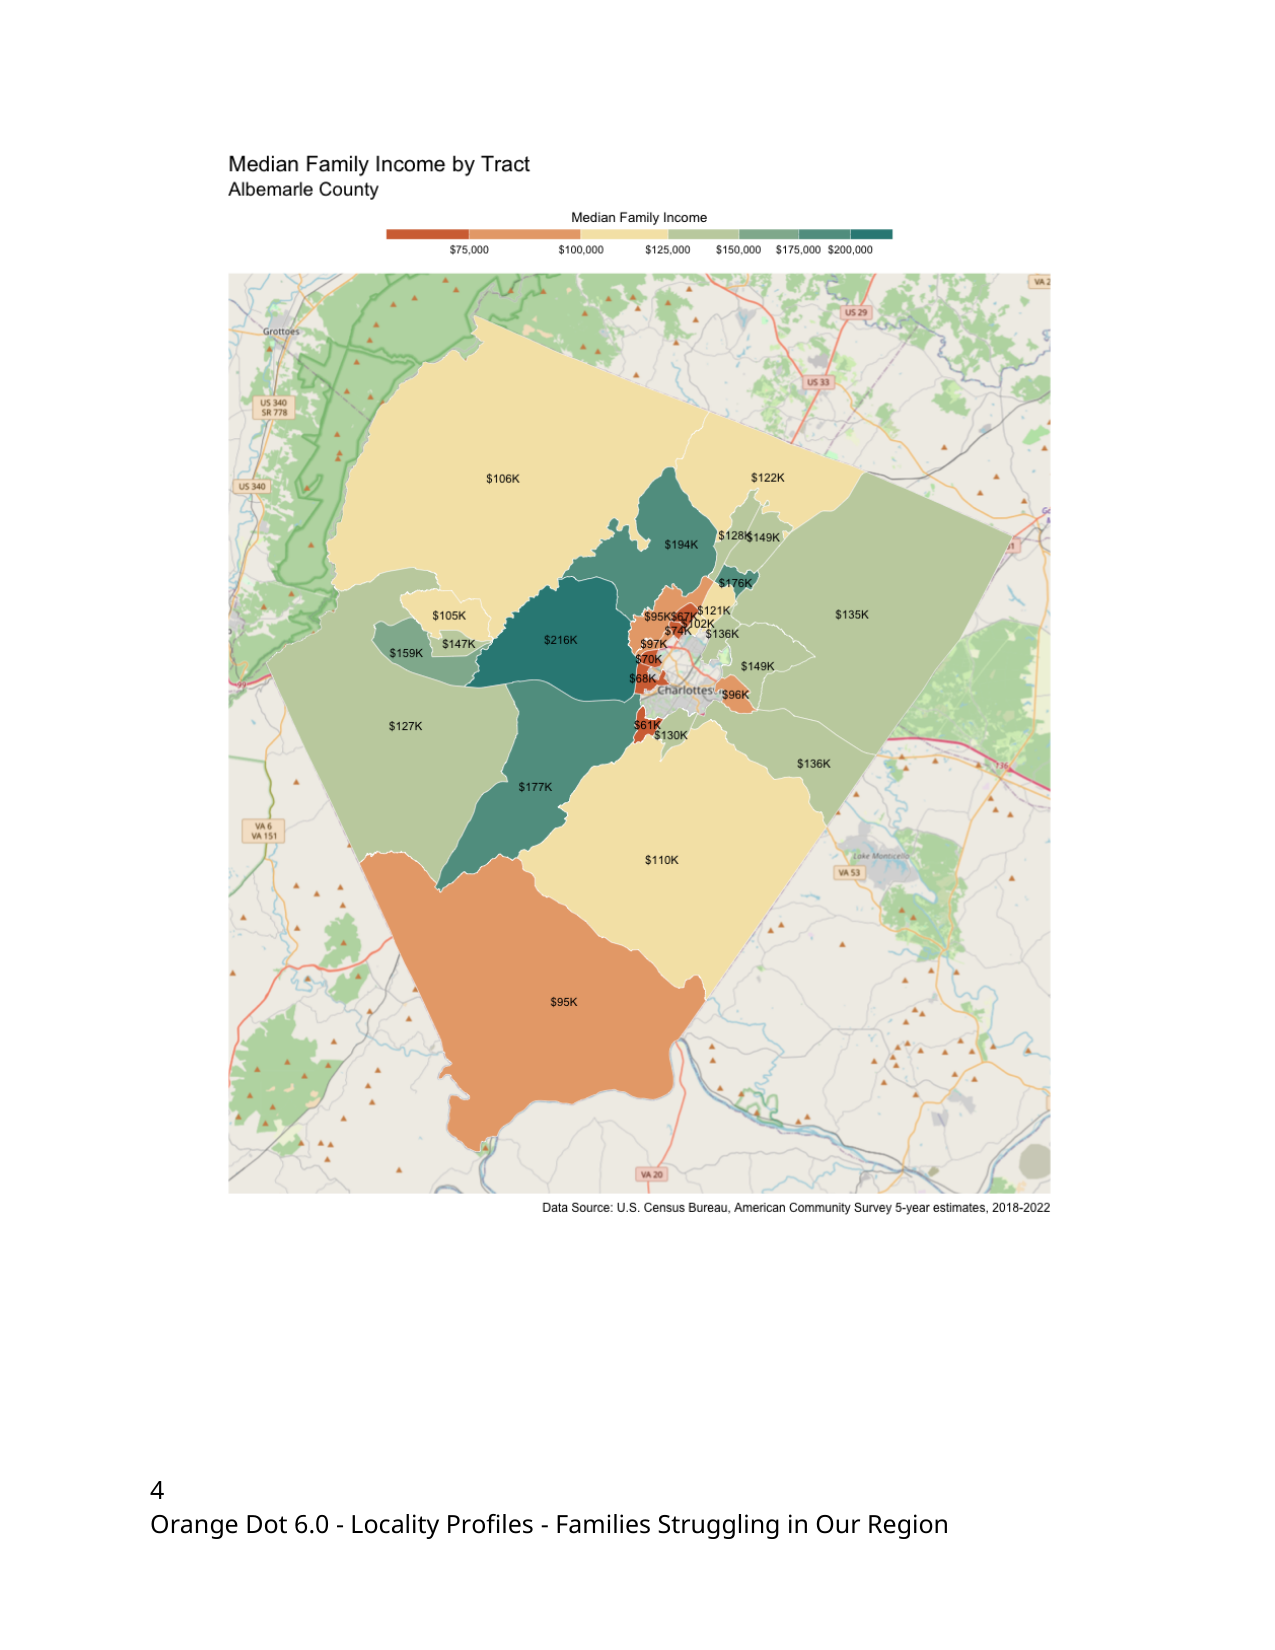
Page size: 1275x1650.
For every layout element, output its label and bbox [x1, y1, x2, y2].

picture [200, 150, 1075, 1220]
